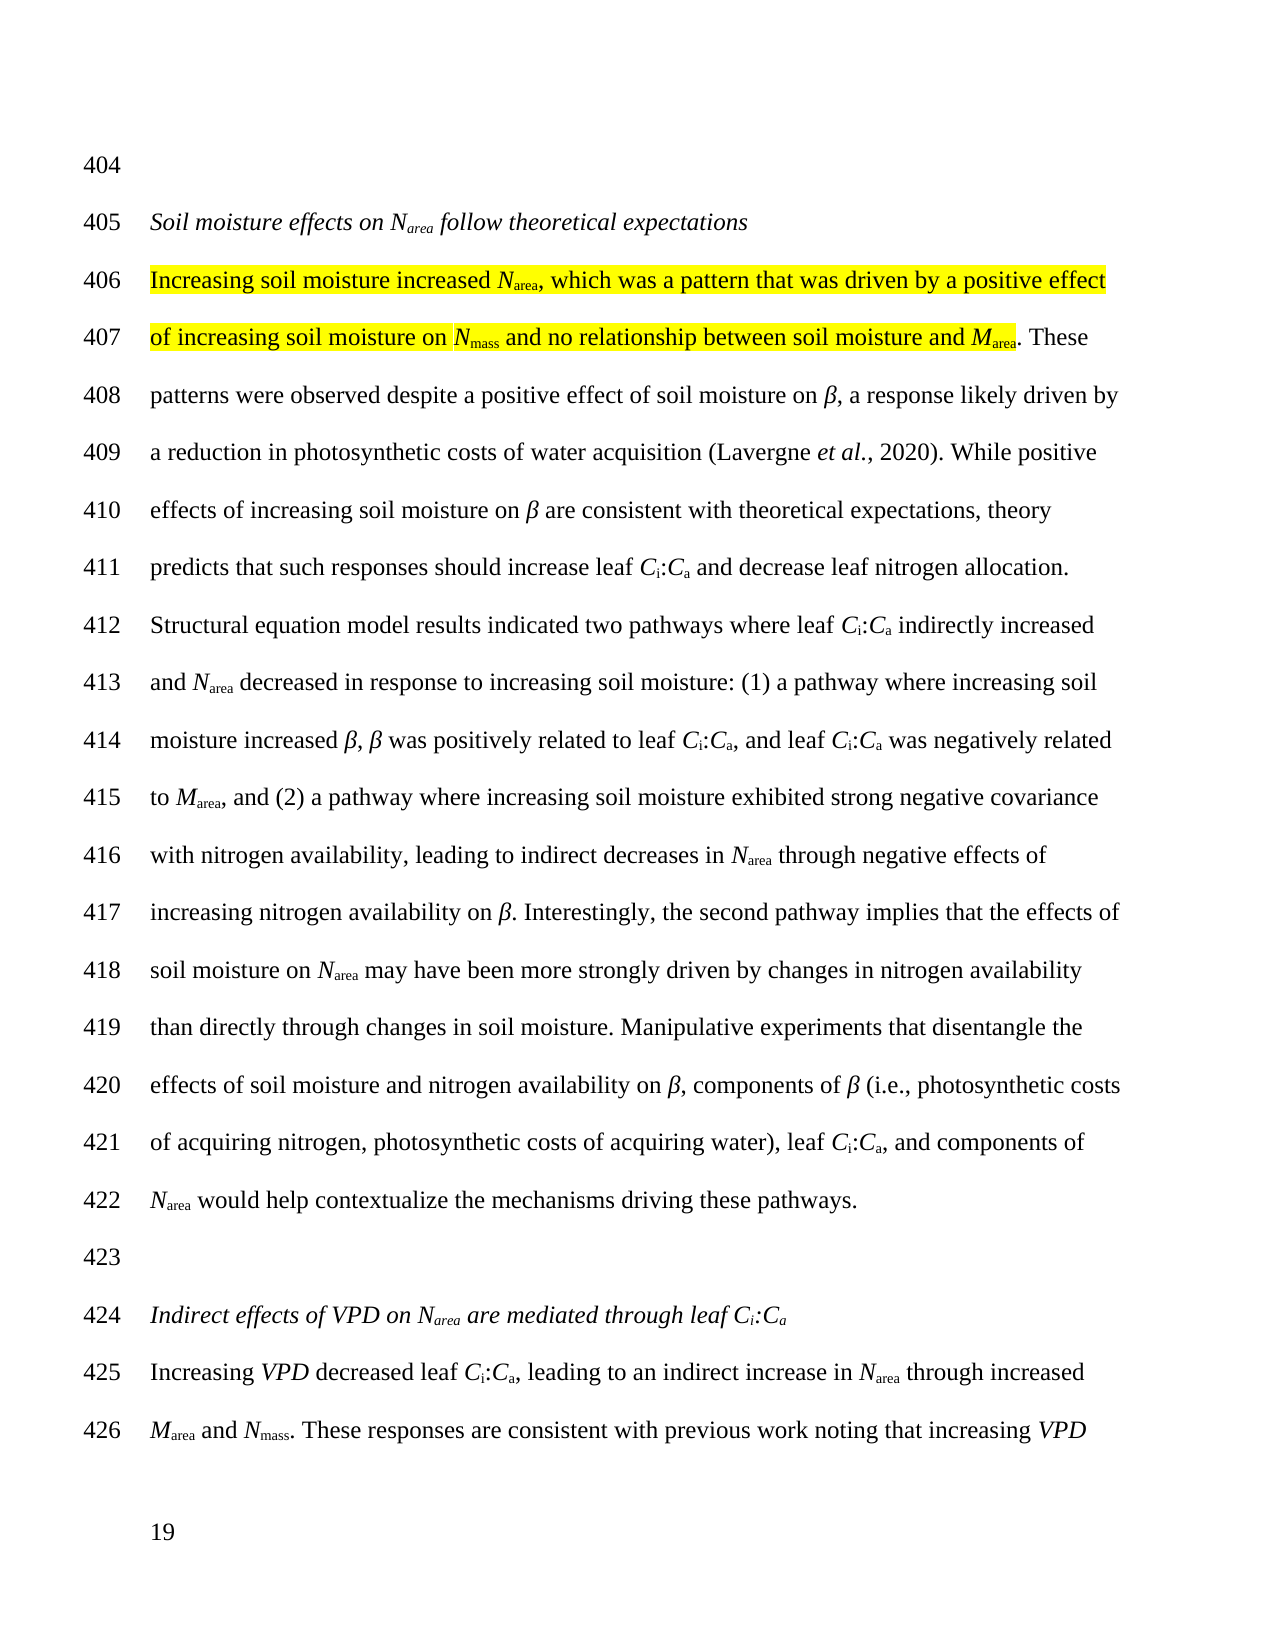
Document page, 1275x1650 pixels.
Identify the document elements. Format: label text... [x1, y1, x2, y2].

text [150, 1357, 1125, 1444]
text Soil moisture effects on Narea follow theoretical expectations [150, 207, 1125, 236]
text Indirect effects of VPD on Narea are mediated through leaf Ci:Ca [150, 1300, 1125, 1329]
text Increasing soil moisture increased Narea, which was a pattern that was driven by a positive effect of increasing soil moisture on Nmass and no relationship between soil moisture and Marea. These patterns were observed despite a positive effect of soil moisture on β, a response likely driven by a reduction in photosynthetic costs of water acquisition . While positive effects of increasing soil moisture on β are consistent with theoretical expectations, theory predicts that such responses should increase leaf Ci:Ca and decrease leaf nitrogen allocation. Structural equation model results indicated two pathways where leaf Ci:Ca indirectly increased and Narea decreased in response to increasing soil moisture: (1) a pathway where increasing soil moisture increased β, β was positively related to leaf Ci:Ca, and leaf Ci:Ca was negatively related to Marea, and (2) a pathway where increasing soil moisture exhibited strong negative covariance with nitrogen availability, leading to indirect decreases in Narea through negative effects of increasing nitrogen availability on β. Interestingly, the second pathway implies that the effects of soil moisture on Narea may have been more strongly driven by changes in nitrogen availability than directly through changes in soil moisture. Manipulative experiments that disentangle the effects of soil moisture and nitrogen availability on β, components of β (i.e., photosynthetic costs of acquiring nitrogen, photosynthetic costs of acquiring water), leaf Ci:Ca, and components of Narea would help contextualize the mechanisms driving these pathways. [150, 265, 1125, 1214]
